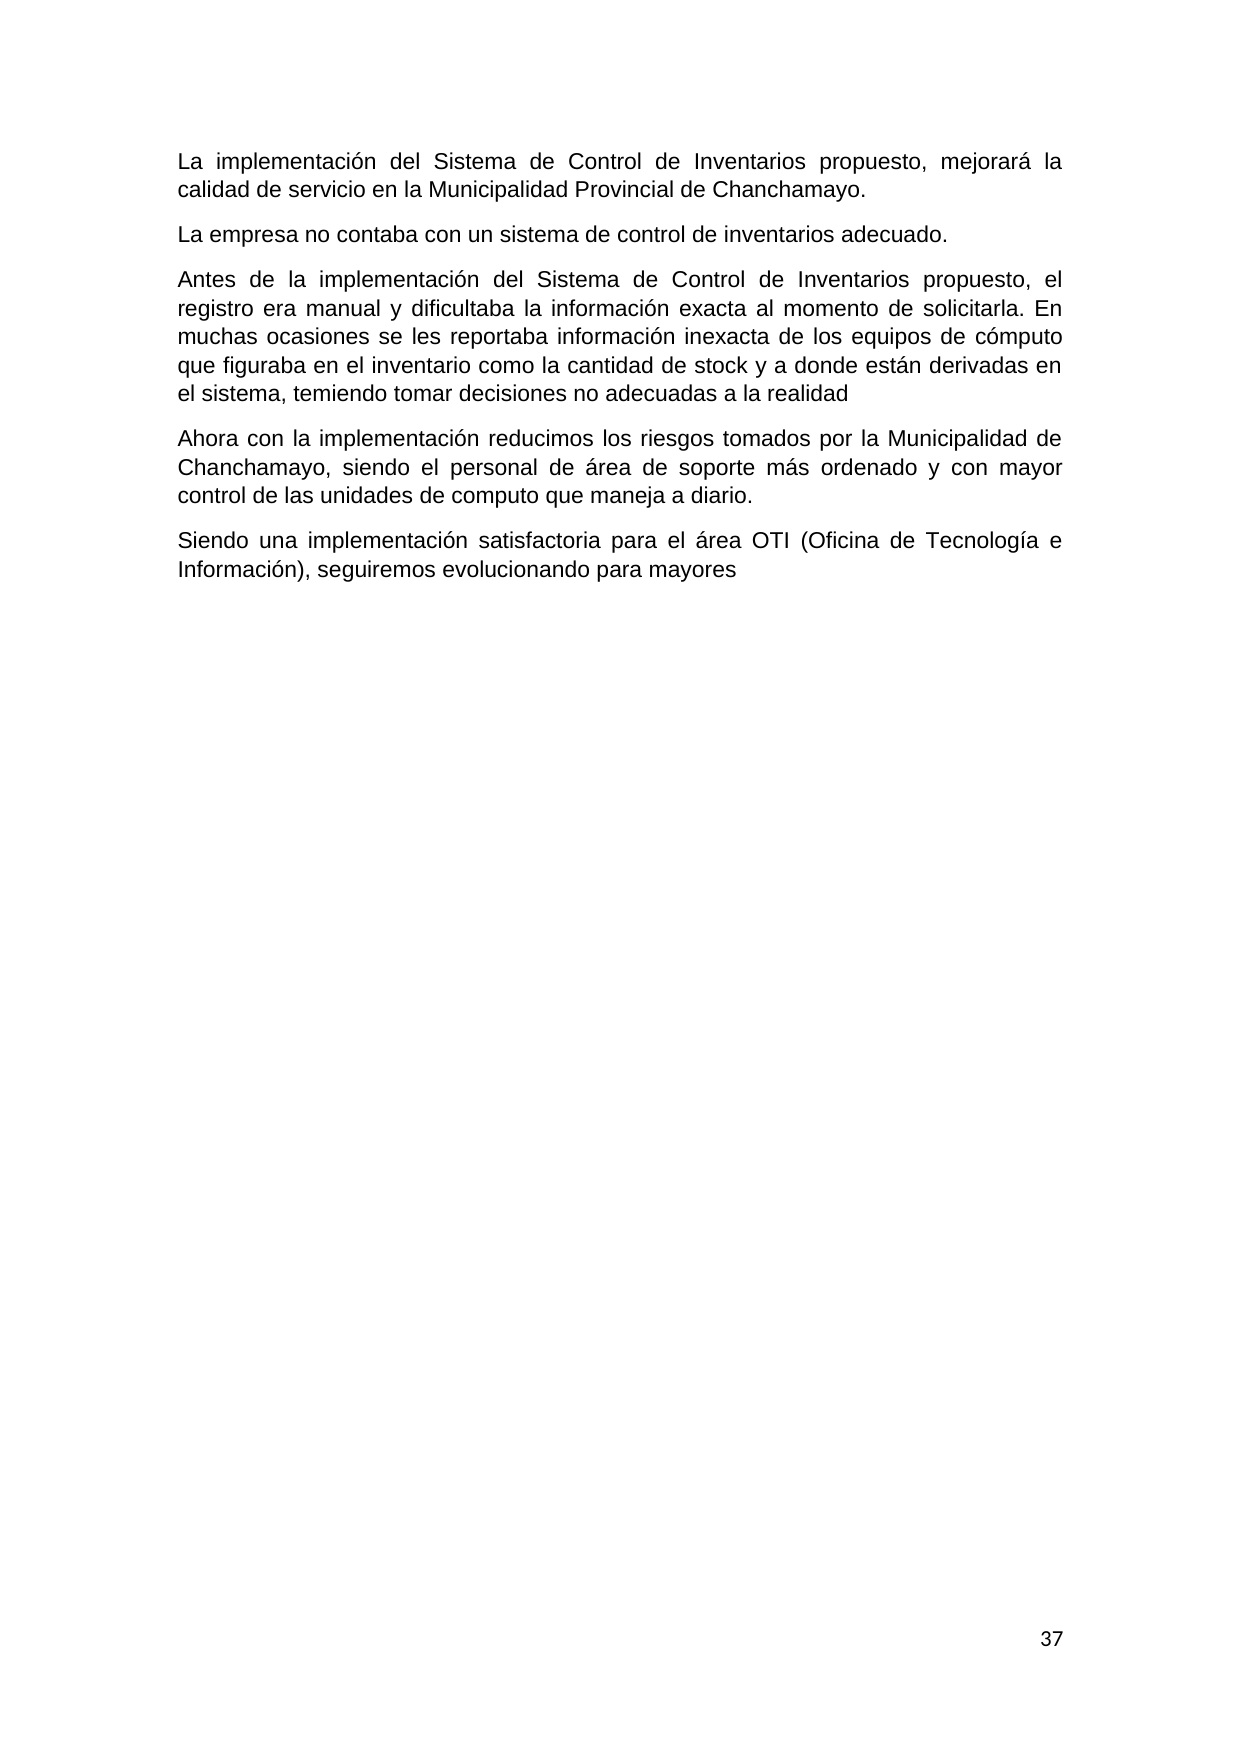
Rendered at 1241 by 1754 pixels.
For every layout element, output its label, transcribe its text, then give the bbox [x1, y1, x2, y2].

text Siendo una implementación satisfactoria para el área OTI (Oficina de Tecnología e Información), seguiremos evolucionando para mayores [177, 527, 1063, 582]
text Ahora con la implementación reducimos los riesgos tomados por la Municipalidad de Chanchamayo, siendo el personal de área de soporte más ordenado y con mayor control de las unidades de computo que maneja a diario. [177, 425, 1063, 508]
text La implementación del Sistema de Control de Inventarios propuesto, mejorará la calidad de servicio en la Municipalidad Provincial de Chanchamayo. [177, 148, 1063, 202]
text Antes de la implementación del Sistema de Control de Inventarios propuesto, el registro era manual y dificultaba la información exacta al momento de solicitarla. En muchas ocasiones se les reportaba información inexacta de los equipos de cómputo que figuraba en el inventario como la cantidad de stock y a donde están derivadas en el sistema, temiendo tomar decisiones no adecuadas a la realidad [177, 266, 1063, 406]
text La empresa no contaba con un sistema de control de inventarios adecuado. [177, 221, 1063, 248]
